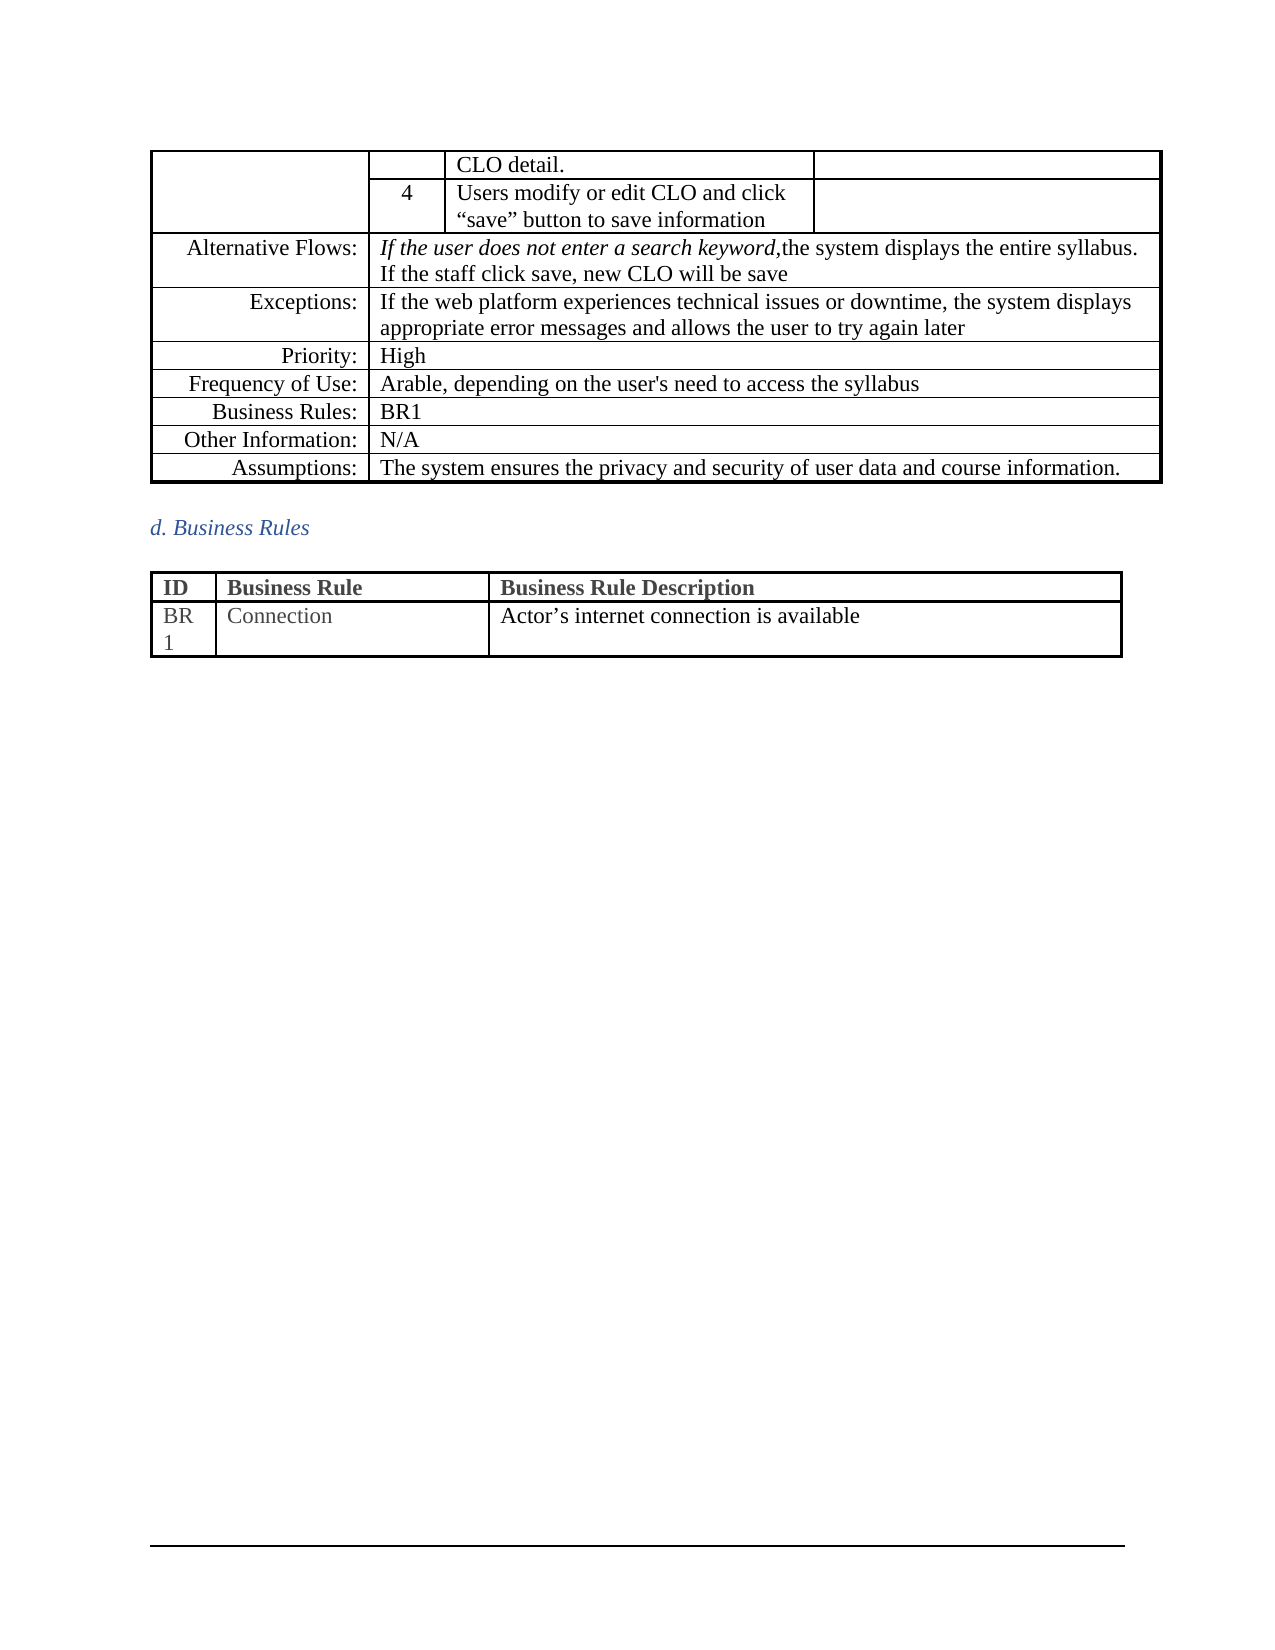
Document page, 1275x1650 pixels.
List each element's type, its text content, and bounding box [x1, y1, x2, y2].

table_cell Assumptions: [153, 454, 368, 480]
table_cell Business Rules: [153, 398, 368, 424]
table_cell N/A [370, 426, 1159, 452]
table_cell Alternative Flows: [153, 234, 368, 286]
table_cell Connection [217, 603, 488, 655]
table_cell Exceptions: [153, 288, 368, 341]
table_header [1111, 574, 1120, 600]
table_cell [446, 152, 813, 178]
table_cell If the user does not enter a search keyword,the system displays the entire syllabus. If the staff click save, new CLO will be save [370, 234, 1159, 286]
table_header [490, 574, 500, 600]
table_cell [815, 180, 1159, 232]
table_cell [815, 152, 1159, 178]
table_cell The system ensures the privacy and security of user data and course information. [370, 454, 1159, 480]
table_cell 4 [370, 180, 444, 232]
table_cell Other Information: [153, 426, 368, 452]
table_cell If the web platform experiences technical issues or downtime, the system displays appropriate error messages and allows the user to try again later [370, 288, 1159, 341]
table_cell Arable, depending on the user's need to access the syllabus [370, 370, 1159, 397]
table_cell 3 [370, 152, 444, 178]
table_cell BR1 [370, 398, 1159, 424]
table_cell High [370, 342, 1159, 369]
table_cell Frequency of Use: [153, 370, 368, 397]
subtitle d. Business Rules [150, 514, 1125, 540]
table_cell Priority: [153, 342, 368, 369]
table_cell Actor’s internet connection is available [490, 603, 1120, 655]
table_cell Users modify or edit CLO and click “save” button to save information [446, 180, 813, 232]
